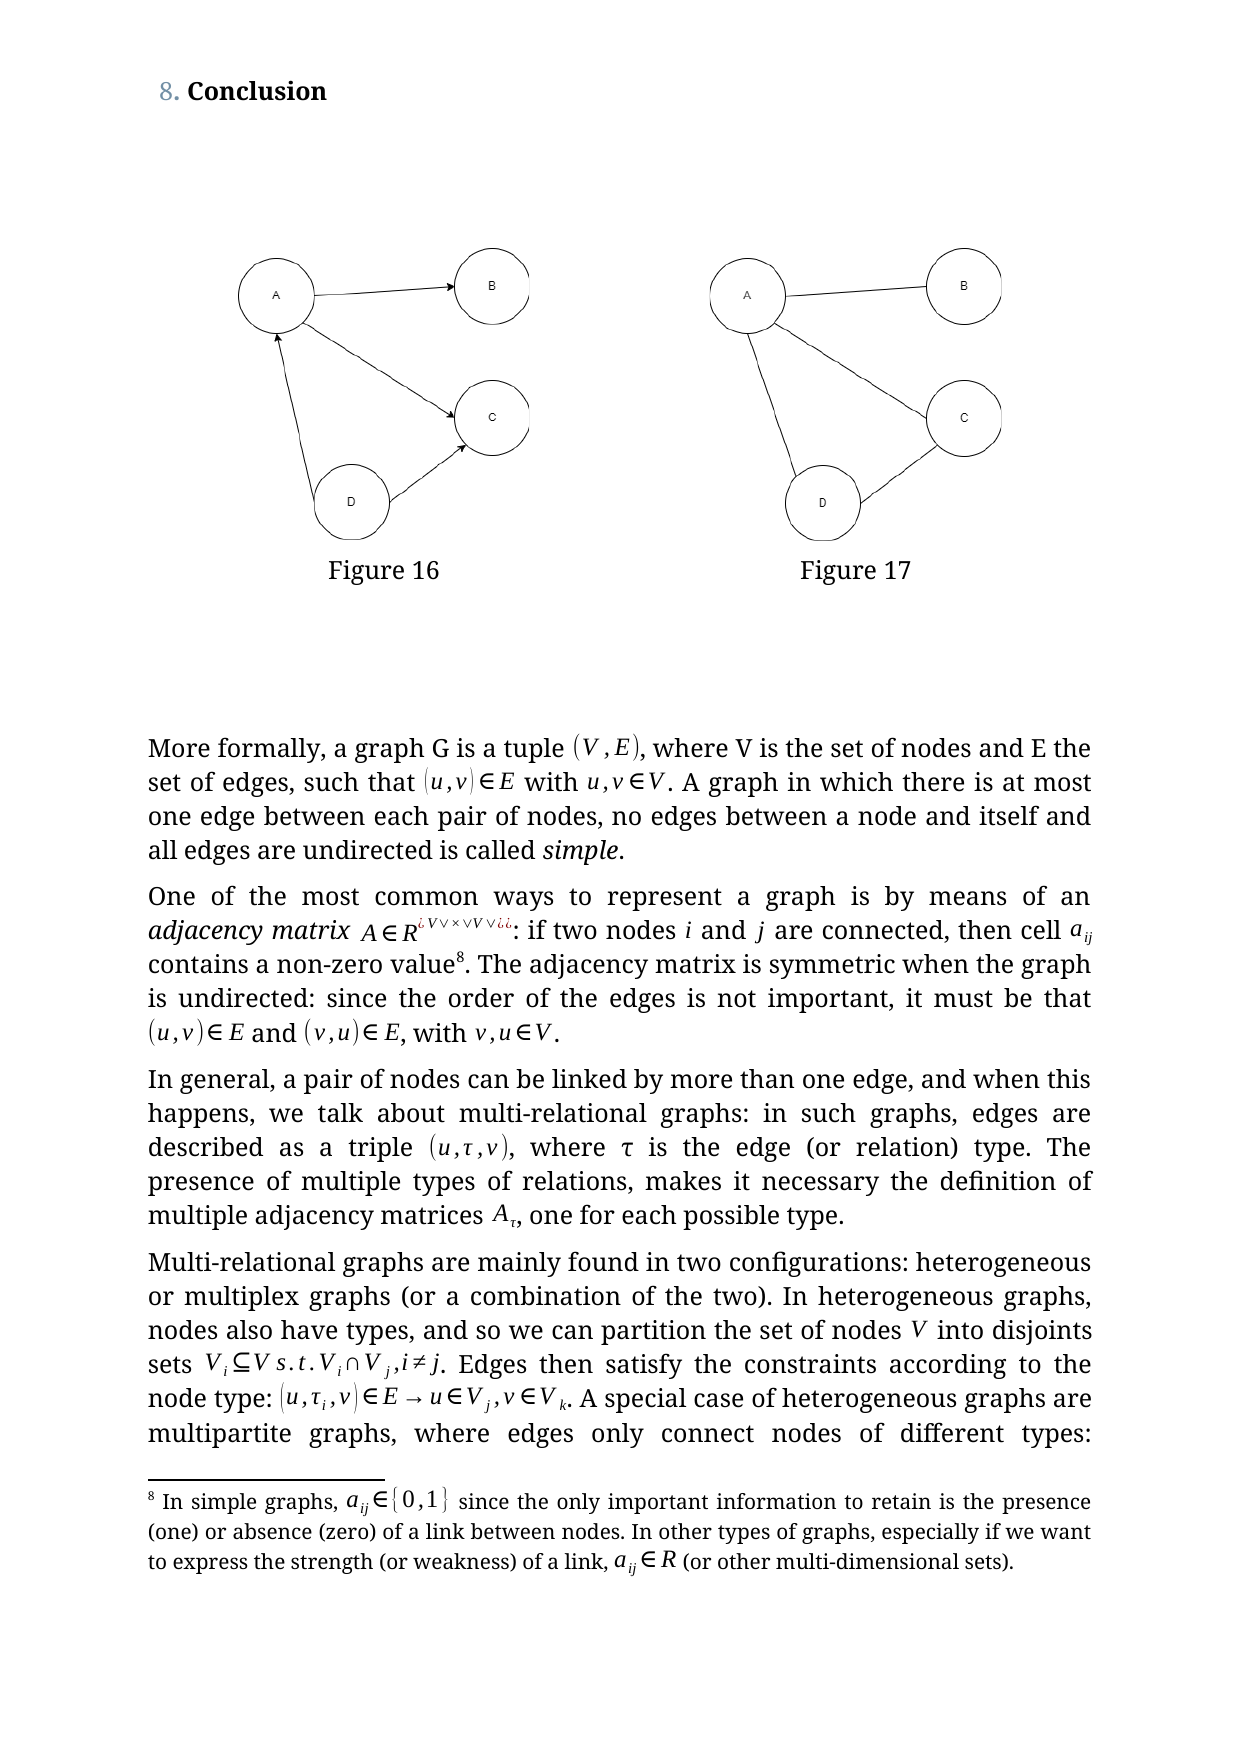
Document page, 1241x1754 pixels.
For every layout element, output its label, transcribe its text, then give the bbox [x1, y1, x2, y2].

text More formally, a graph G is a tuple , where V is the set of nodes and E the set of edges, such that with . A graph in which there is at most one edge between each pair of nodes, no edges between a node and itself and all edges are undirected is called simple. [148, 730, 1092, 866]
picture [709, 248, 1002, 541]
text In general, a pair of nodes can be linked by more than one edge, and when this happens, we talk about multi-relational graphs: in such graphs, edges are described as a triple , where τ is the edge (or relation) type. The presence of multiple types of relations, makes it necessary the definition of multiple adjacency matrices , one for each possible type. [148, 1062, 1092, 1232]
table_header Figure 16 [148, 236, 619, 671]
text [148, 1244, 1092, 1449]
picture [238, 248, 530, 540]
text One of the most common ways to represent a graph is by means of an adjacency matrix : if two nodes and are connected, then cell contains a non-zero value. The adjacency matrix is symmetric when the graph is undirected: since the order of the edges is not important, it must be that and , with . [148, 879, 1092, 1049]
table_header Figure 17 [620, 236, 1091, 671]
